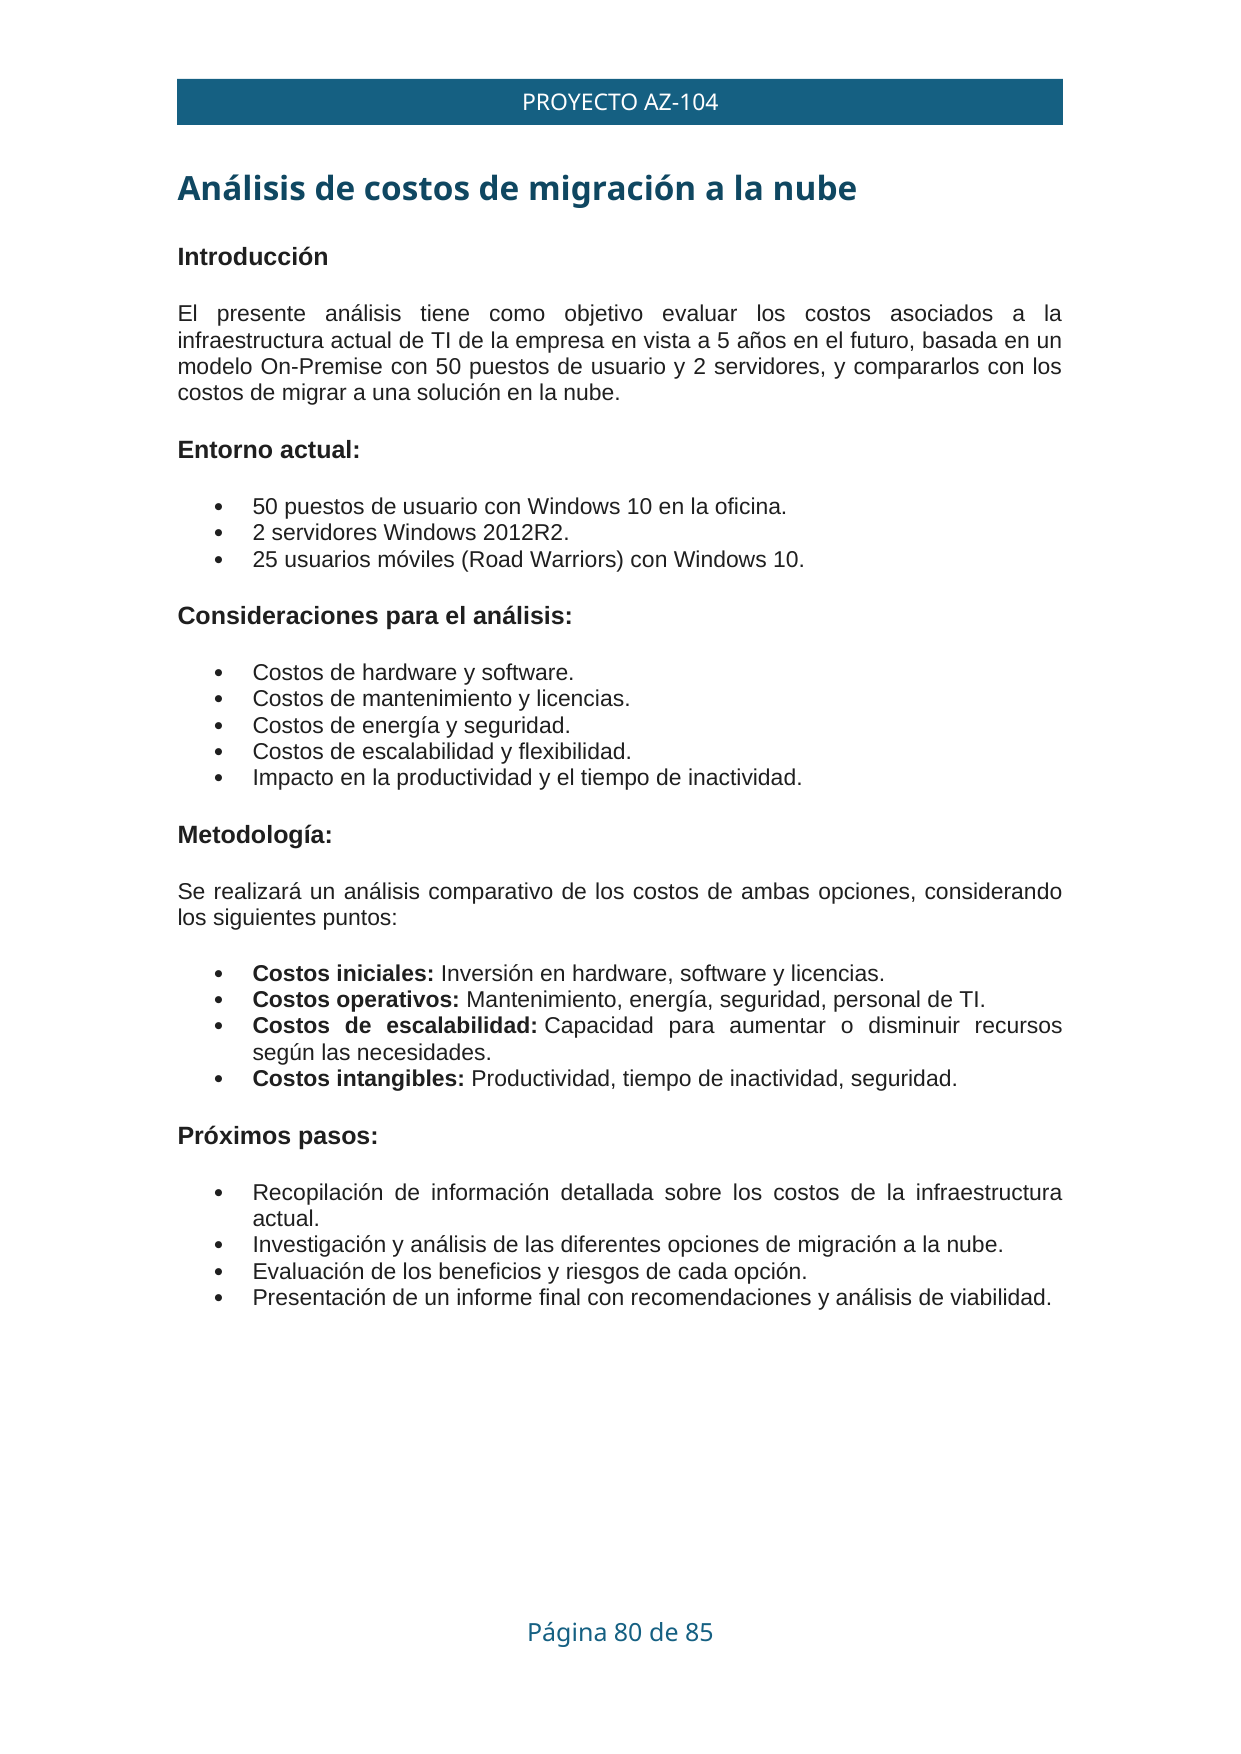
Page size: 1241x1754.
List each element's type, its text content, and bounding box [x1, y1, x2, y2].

list Costos de energía y seguridad. [215, 712, 1063, 738]
list Costos intangibles: Productividad, tiempo de inactividad, seguridad. [215, 1065, 1063, 1091]
list Costos de escalabilidad: Capacidad para aumentar o disminuir recursos según las necesidades. [215, 1012, 1063, 1065]
list Costos iniciales: Inversión en hardware, software y licencias. [215, 960, 1063, 986]
list Costos de escalabilidad y flexibilidad. [215, 738, 1063, 764]
text Se realizará un análisis comparativo de los costos de ambas opciones, considerando los siguientes puntos: [177, 878, 1063, 931]
list Costos de mantenimiento y licencias. [215, 685, 1063, 712]
list Impacto en la productividad y el tiempo de inactividad. [215, 764, 1063, 791]
list 50 puestos de usuario con Windows 10 en la oficina. [215, 493, 1063, 519]
list Presentación de un informe final con recomendaciones y análisis de viabilidad. [215, 1284, 1063, 1310]
text Próximos pasos: [177, 1121, 1063, 1149]
text Introducción [177, 242, 1063, 271]
subtitle Análisis de costos de migración a la nube [177, 164, 1063, 210]
list 2 servidores Windows 2012R2. [215, 519, 1063, 546]
list Recopilación de información detallada sobre los costos de la infraestructura actual. [215, 1178, 1063, 1231]
list Costos operativos: Mantenimiento, energía, seguridad, personal de TI. [215, 986, 1063, 1012]
list 25 usuarios móviles (Road Warriors) con Windows 10. [215, 546, 1063, 572]
list Evaluación de los beneficios y riesgos de cada opción. [215, 1258, 1063, 1284]
text Entorno actual: [177, 435, 1063, 464]
text Metodología: [177, 820, 1063, 849]
text Consideraciones para el análisis: [177, 601, 1063, 630]
list Investigación y análisis de las diferentes opciones de migración a la nube. [215, 1231, 1063, 1258]
text El presente análisis tiene como objetivo evaluar los costos asociados a la infraestructura actual de TI de la empresa en vista a 5 años en el futuro, basada en un modelo On-Premise con 50 puestos de usuario y 2 servidores, y compararlos con los costos de migrar a una solución en la nube. [177, 300, 1063, 406]
list Costos de hardware y software. [215, 659, 1063, 685]
